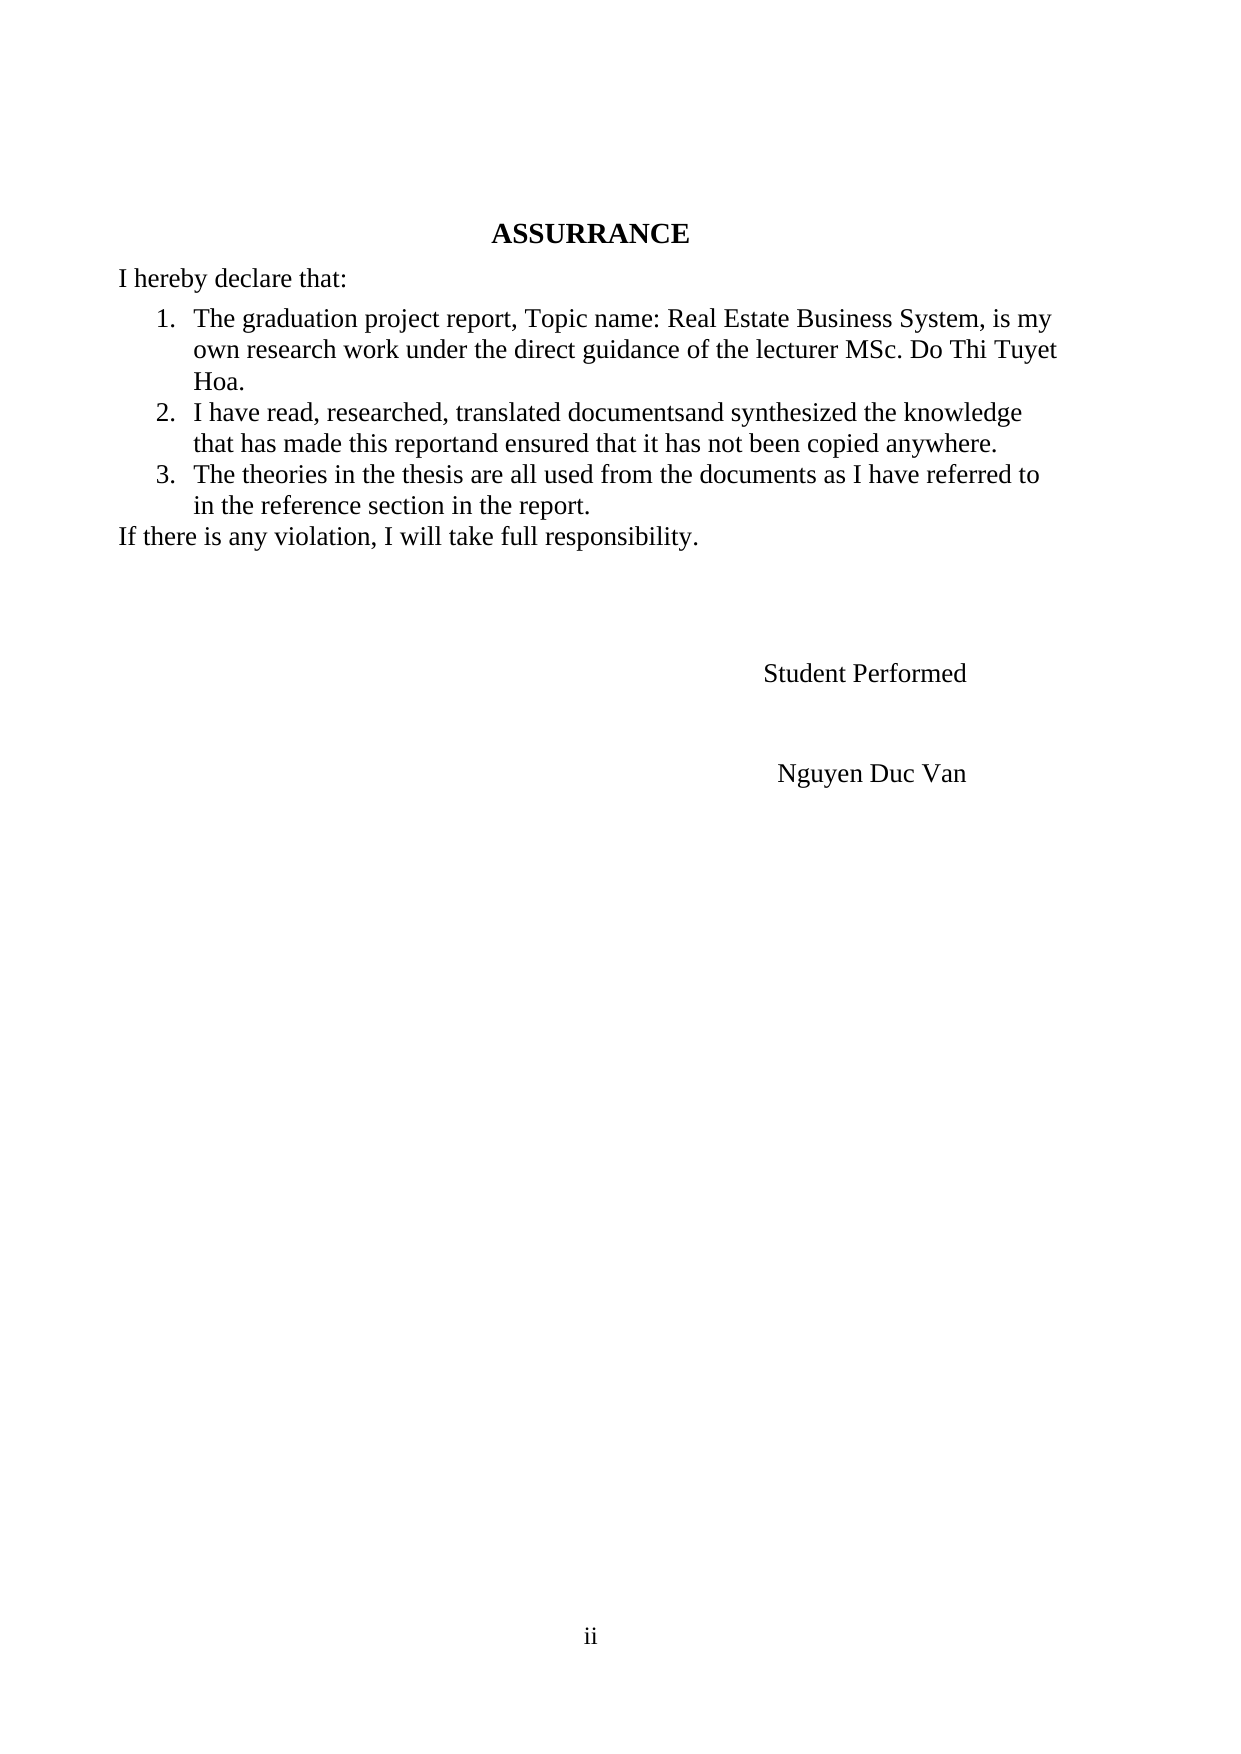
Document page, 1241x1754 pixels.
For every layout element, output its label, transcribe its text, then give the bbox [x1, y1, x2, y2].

subtitle ASSURRANCE [118, 216, 1063, 249]
list The theories in the thesis are all used from the documents as I have referred to in the reference section in the report. [156, 458, 1063, 520]
text If there is any violation, I will take full responsibility. [118, 520, 1063, 551]
text I hereby declare that: [118, 262, 1063, 293]
text Student Performed [118, 657, 1063, 688]
list The graduation project report, Topic name: Real Estate Business System, is my own research work under the direct guidance of the lecturer MSc. Do Thi Tuyet Hoa. [156, 302, 1063, 396]
list I have read, researched, translated documentsand synthesized the knowledge that has made this reportand ensured that it has not been copied anywhere. [156, 396, 1063, 458]
text Nguyen Duc Van [718, 757, 995, 788]
